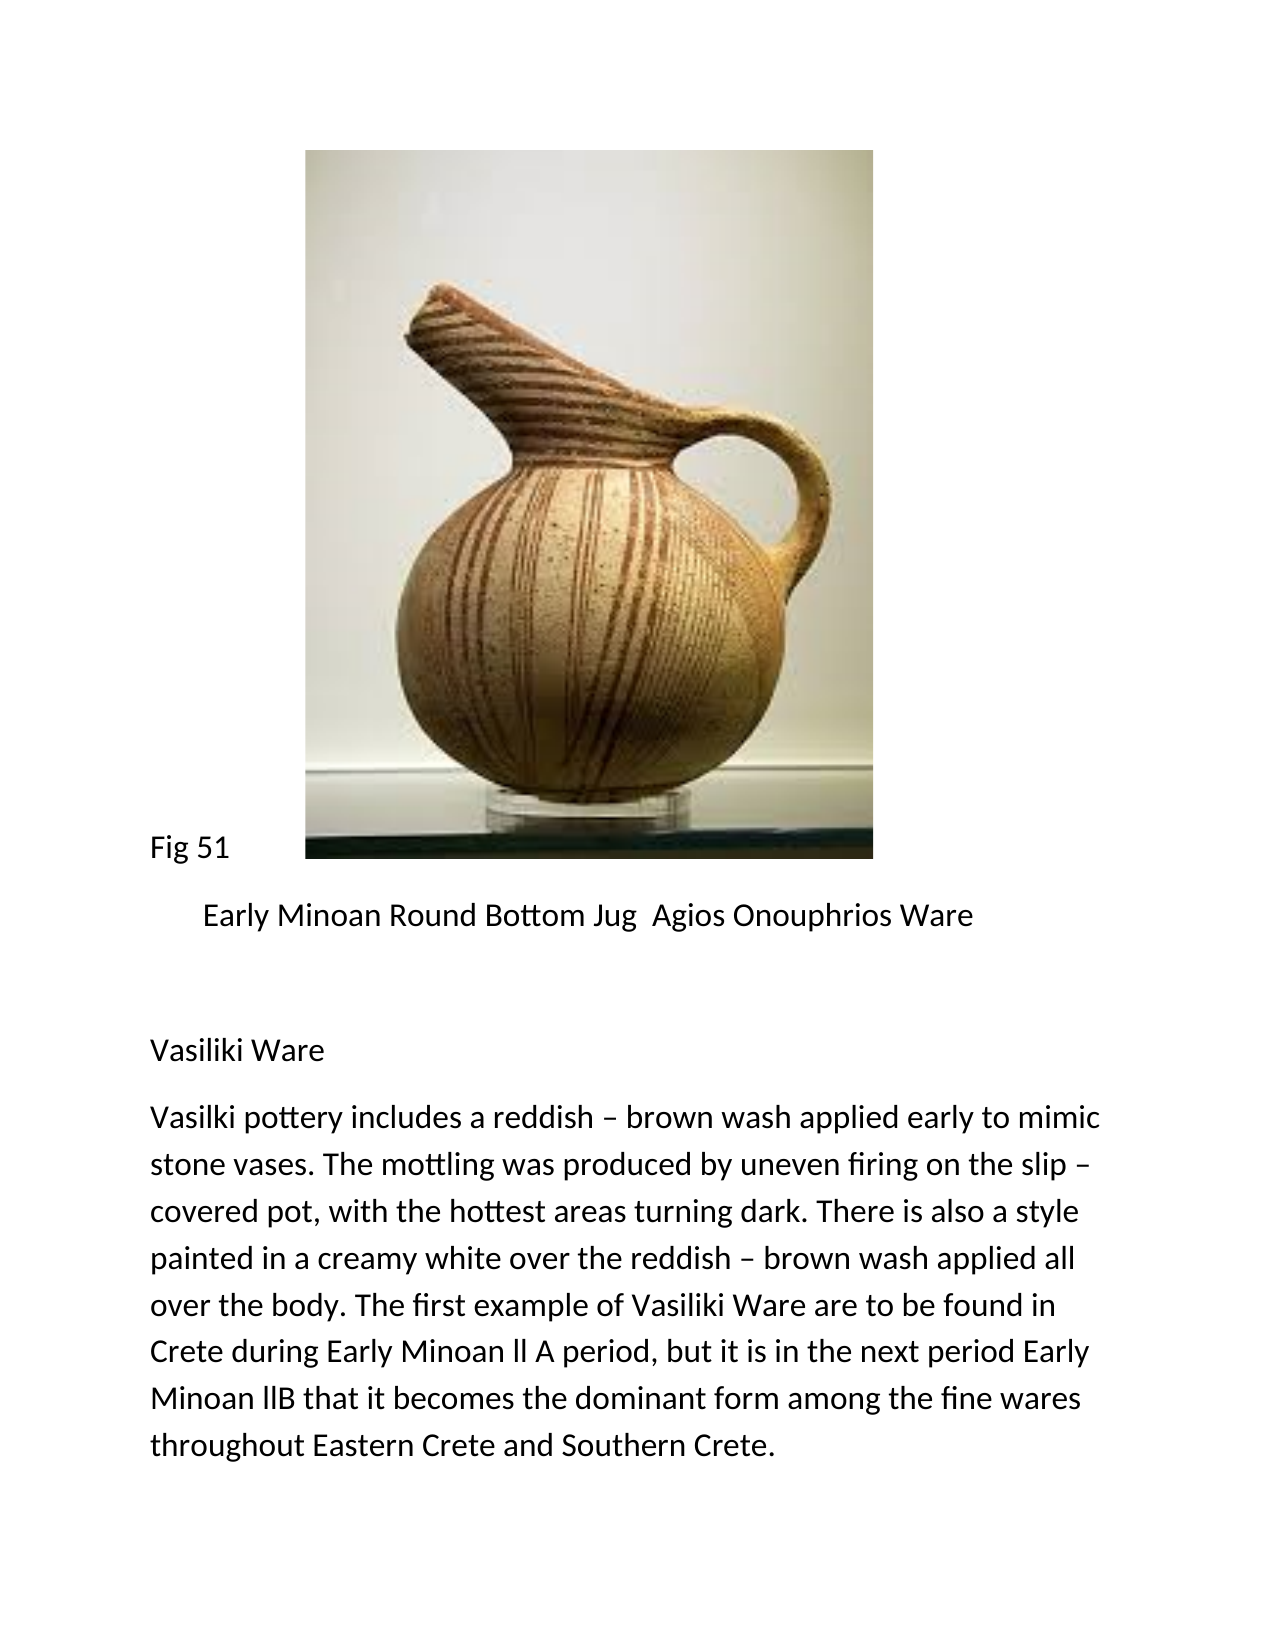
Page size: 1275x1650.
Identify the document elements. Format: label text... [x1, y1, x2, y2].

text Vasiliki Ware [150, 1029, 1125, 1069]
picture [305, 150, 874, 859]
text Vasilki pottery includes a reddish – brown wash applied early to mimic stone vases. The mottling was produced by uneven firing on the slip – covered pot, with the hottest areas turning dark. There is also a style painted in a creamy white over the reddish – brown wash applied all over the body. The first example of Vasiliki Ware are to be found in Crete during Early Minoan ll A period, but it is in the next period Early Minoan llB that it becomes the dominant form among the fine wares throughout Eastern Crete and Southern Crete. [150, 1096, 1125, 1464]
text Early Minoan Round Bottom Jug Agios Onouphrios Ware [150, 894, 1125, 934]
